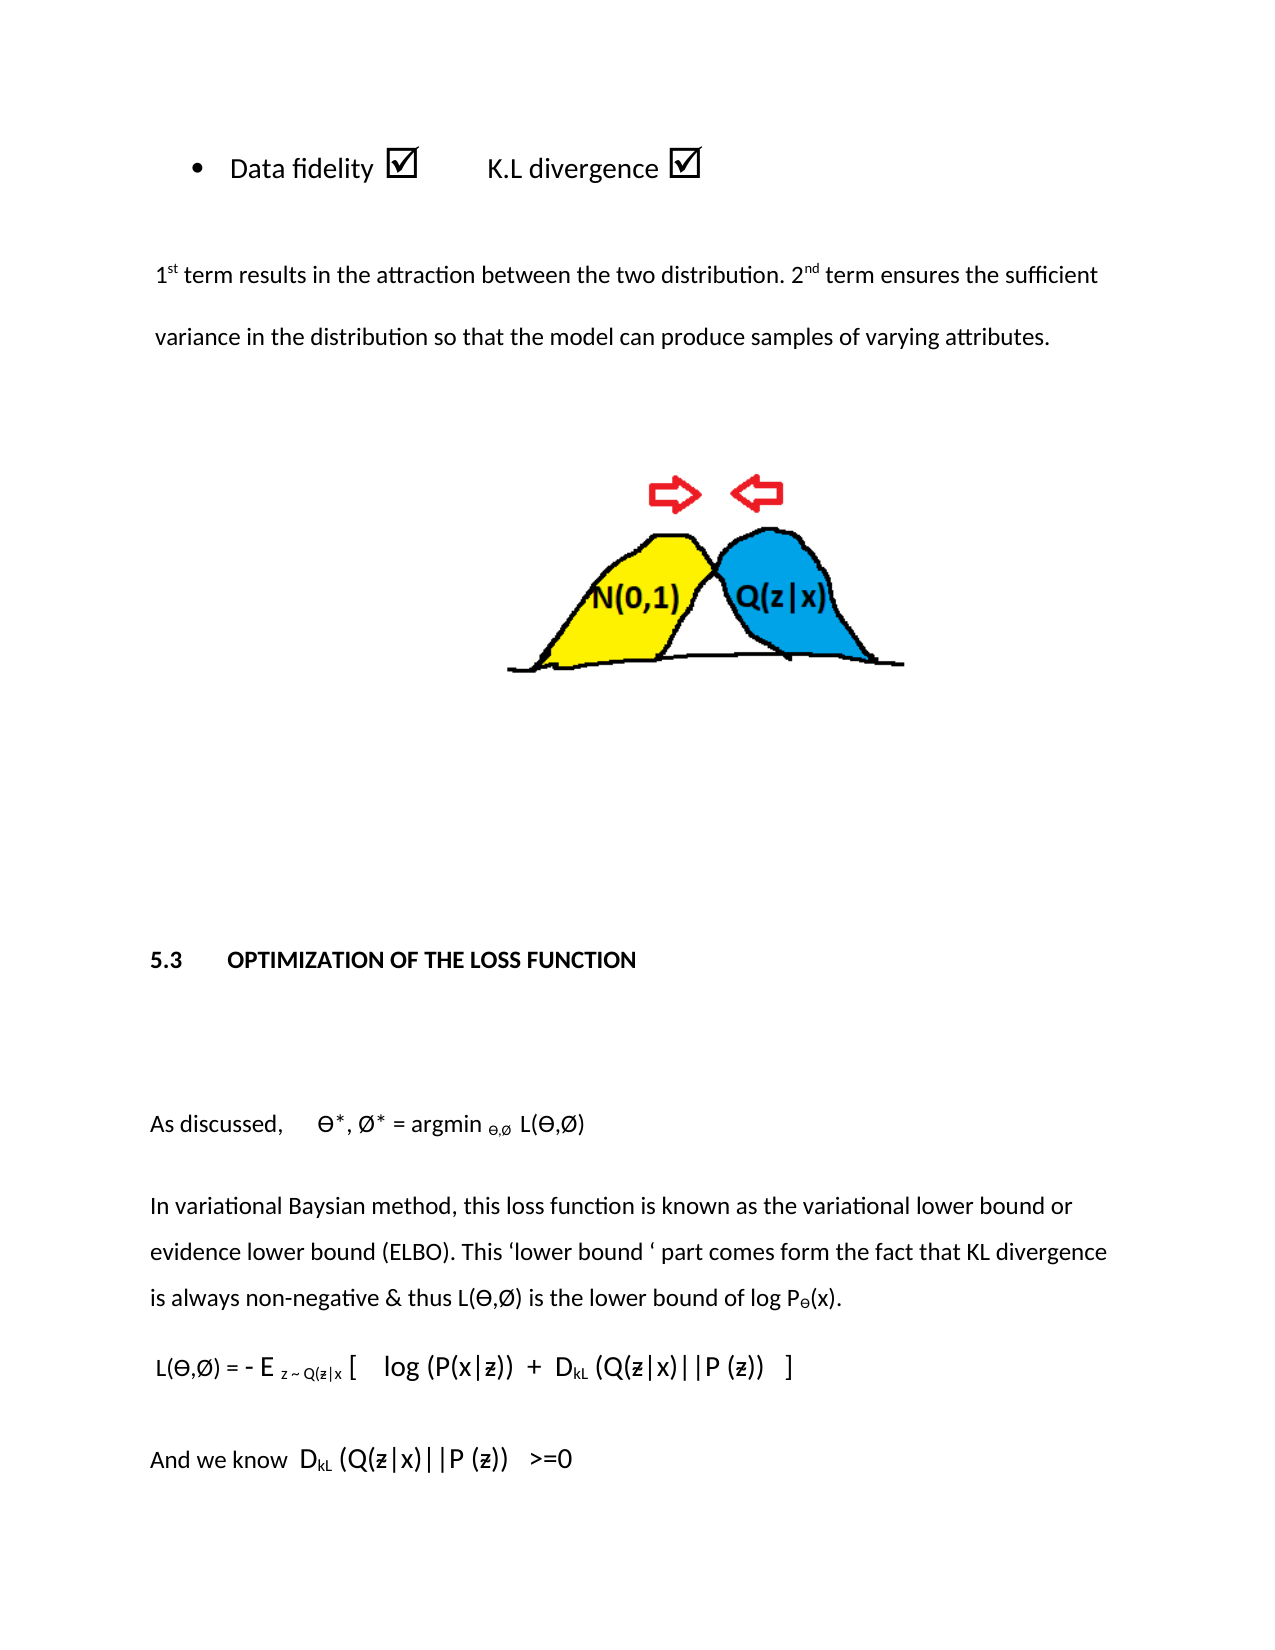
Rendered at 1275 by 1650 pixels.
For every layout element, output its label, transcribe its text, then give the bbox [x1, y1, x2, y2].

text 1st term results in the attraction between the two distribution. 2nd term ensures the sufficient variance in the distribution so that the model can produce samples of varying attributes. [155, 259, 1125, 351]
text 5.3 OPTIMIZATION OF THE LOSS FUNCTION [150, 945, 1125, 975]
list Data fidelity K.L divergence [192, 150, 1125, 188]
text And we know DkL (Q(ᵶ|x)||P (ᵶ)) >=0 [150, 1440, 1125, 1476]
text In variational Baysian method, this loss function is known as the variational lower bound or evidence lower bound (ELBO). This ‘lower bound ‘ part comes form the fact that KL divergence is always non-negative & thus L(Ѳ,Ø) is the lower bound of log PѲ(x). [150, 1190, 1125, 1312]
picture [229, 402, 1275, 896]
text L(Ѳ,Ø) = - E z ~ Q(ᵶ|x [ log (P(x|ᵶ)) + DkL (Q(ᵶ|x)||P (ᵶ)) ] [150, 1348, 1125, 1384]
text As discussed, Ѳ*, Ø* = argmin Ѳ,Ø L(Ѳ,Ø) [150, 1108, 1125, 1139]
